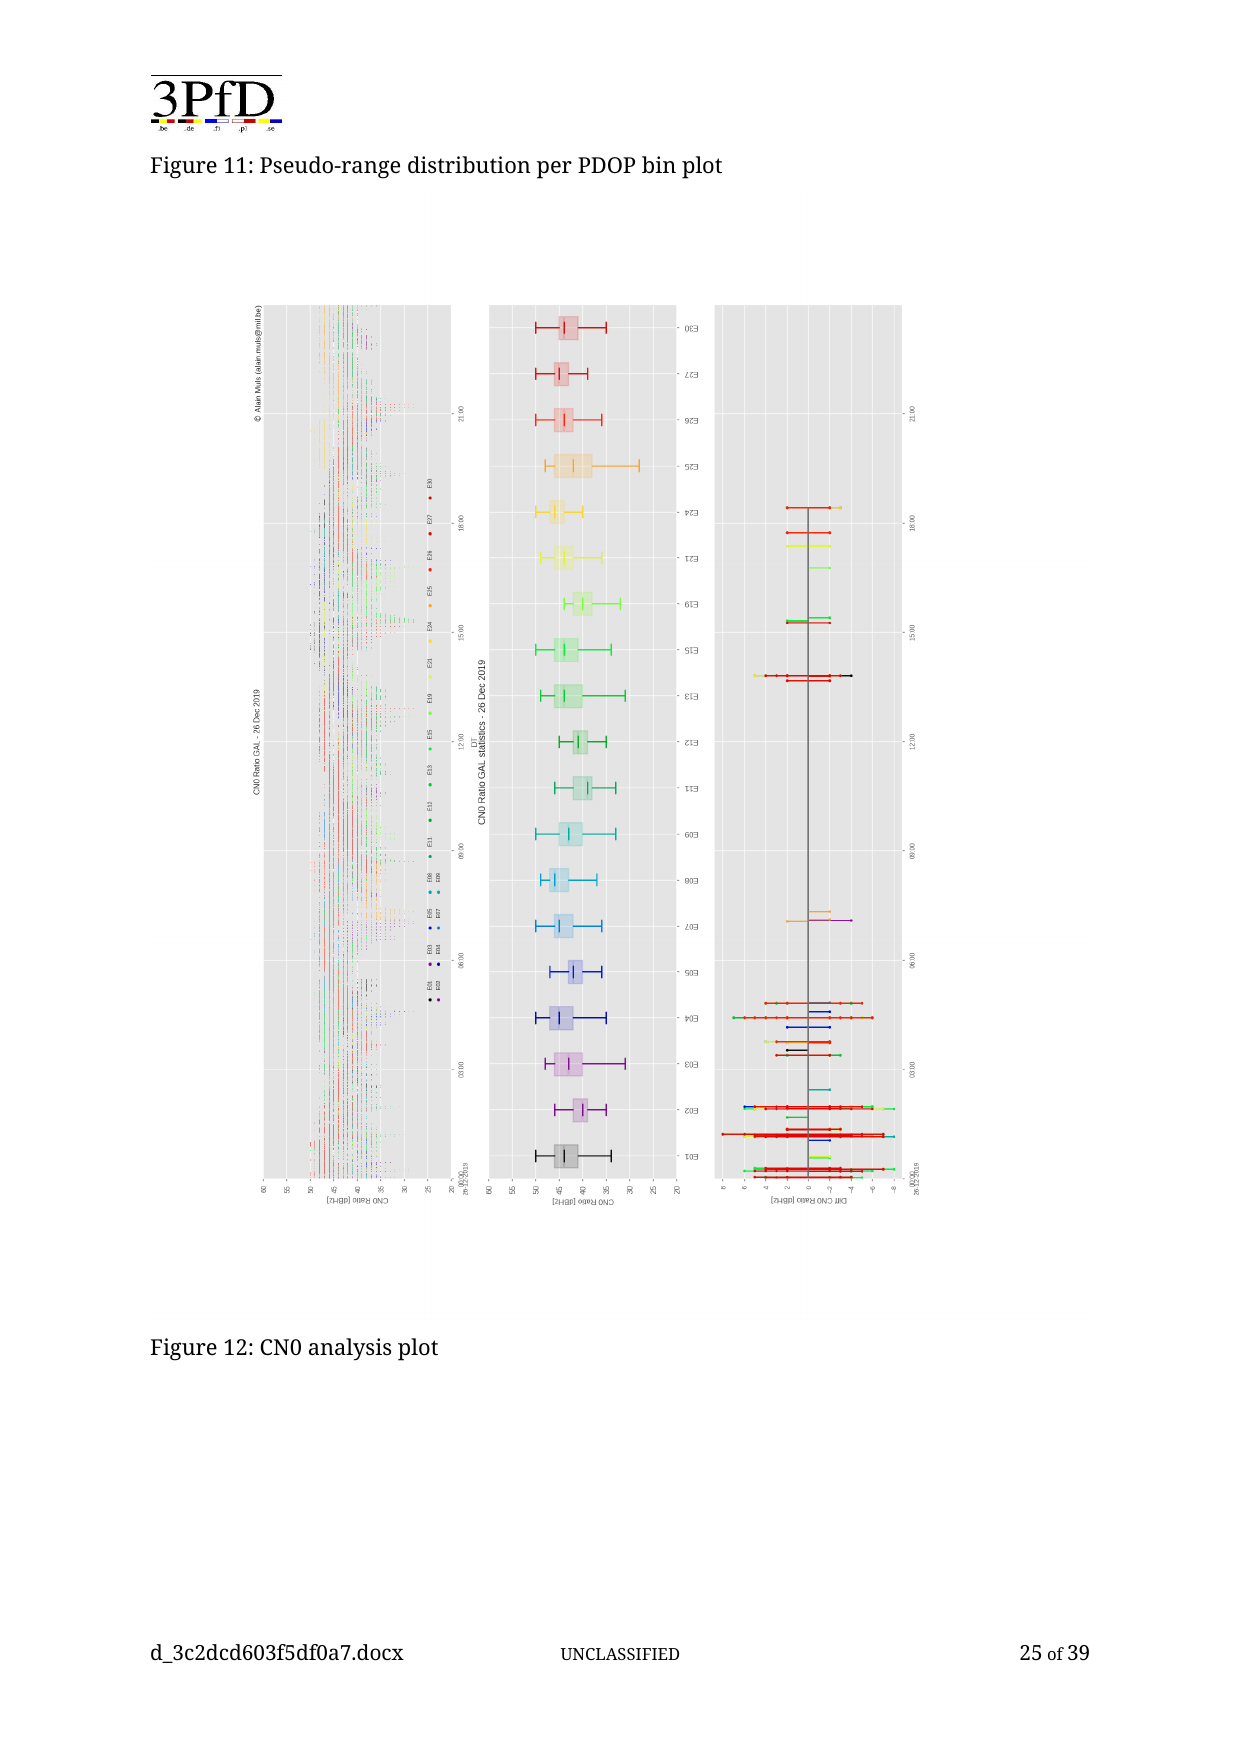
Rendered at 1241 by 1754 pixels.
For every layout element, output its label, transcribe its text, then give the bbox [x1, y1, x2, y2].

text Figure 11: Pseudo-range distribution per PDOP bin plot [150, 150, 1090, 180]
picture [150, 192, 1090, 1320]
text Figure 12: CN0 analysis plot [150, 1332, 1090, 1362]
picture [150, 75, 295, 133]
